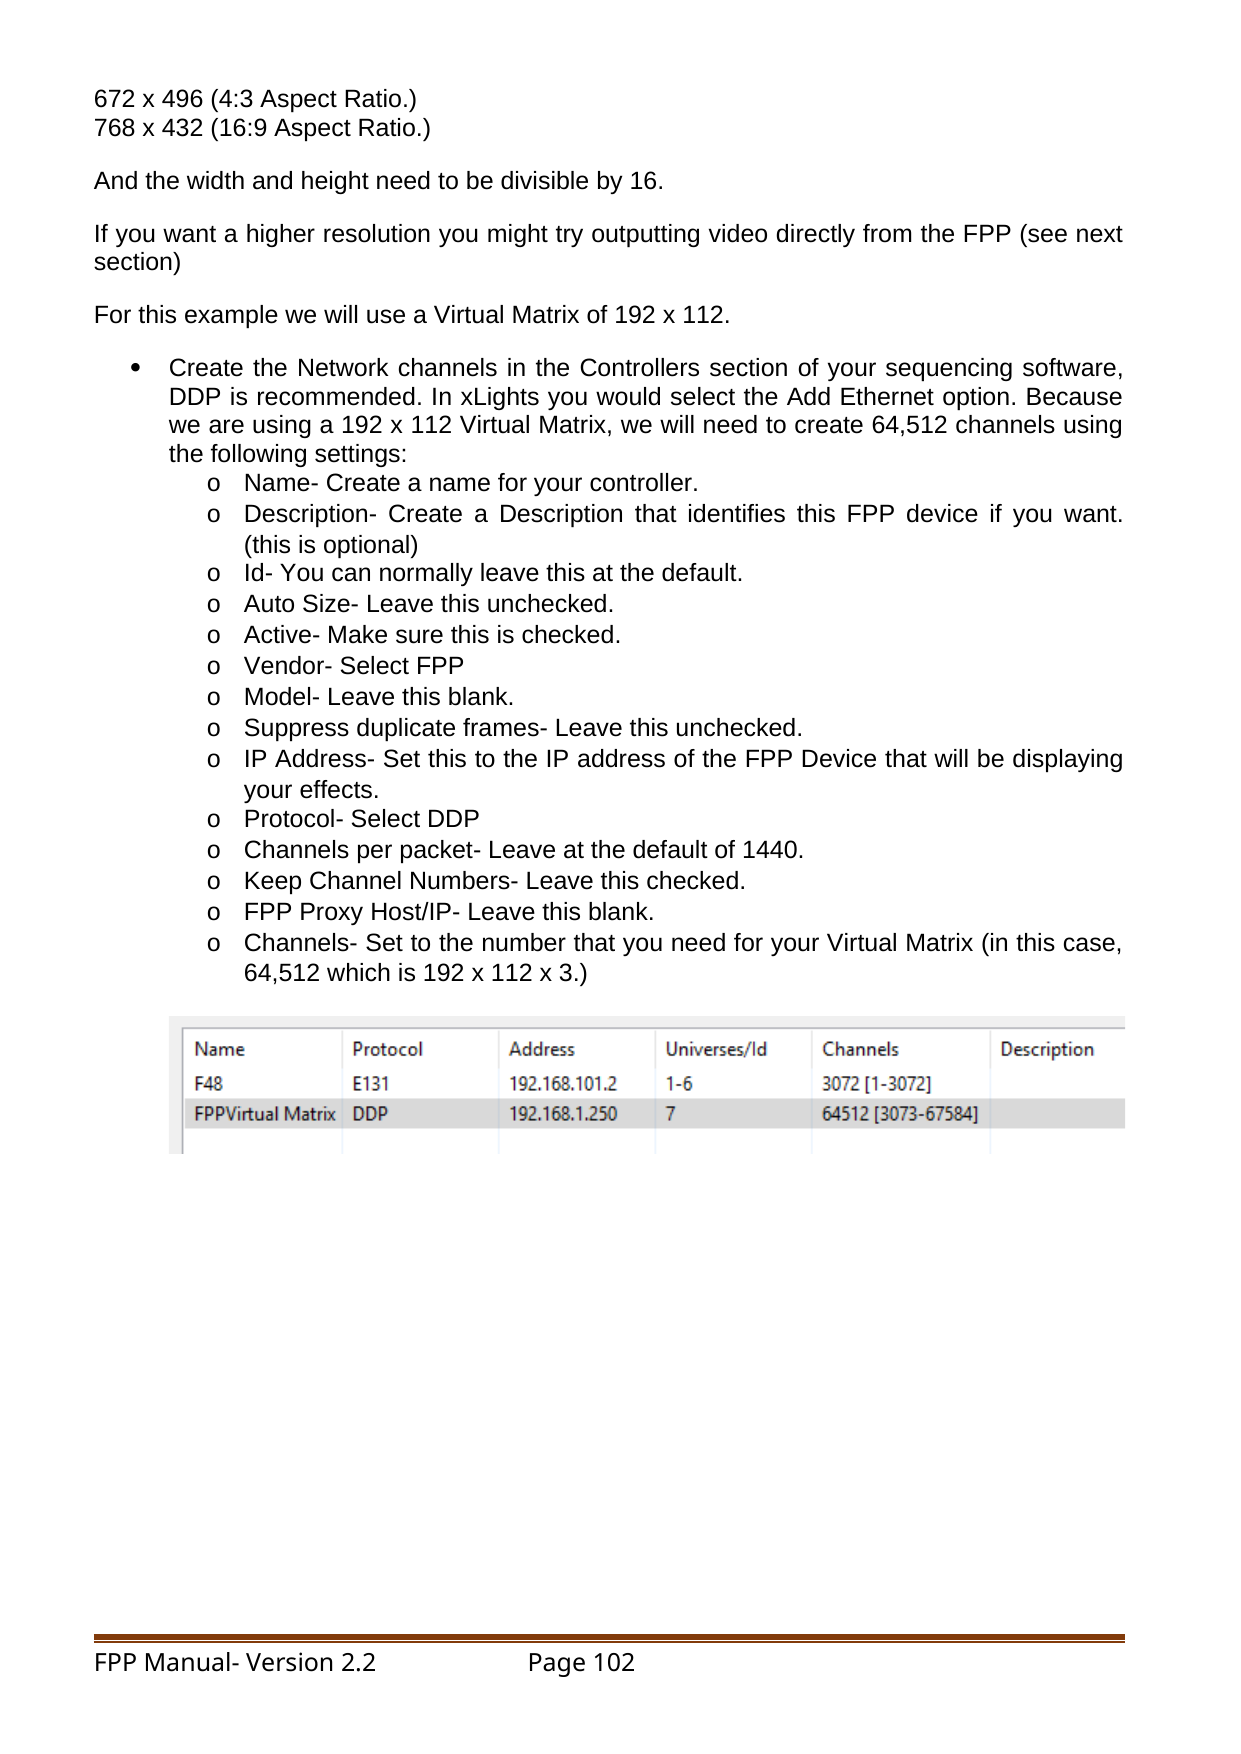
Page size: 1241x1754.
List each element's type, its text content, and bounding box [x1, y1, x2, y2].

list FPP Proxy Host/IP- Leave this blank. [206, 897, 1125, 927]
list Name- Create a name for your controller. [206, 468, 1125, 499]
list IP Address- Set this to the IP address of the FPP Device that will be displaying your effects. [206, 744, 1125, 804]
list Keep Channel Numbers- Leave this checked. [206, 866, 1125, 897]
text For this example we will use a Virtual Matrix of 192 x 112. [94, 300, 1125, 329]
list Suppress duplicate frames- Leave this unchecked. [206, 713, 1125, 744]
list Protocol- Select DDP [206, 804, 1125, 835]
list Description- Create a Description that identifies this FPP device if you want. (this is optional) [206, 499, 1125, 558]
text And the width and height need to be divisible by 16. [94, 166, 1125, 194]
list Channels- Set to the number that you need for your Virtual Matrix (in this case, 64,512 which is 192 x 112 x 3.) [206, 927, 1125, 987]
list Model- Leave this blank. [206, 682, 1125, 713]
list Create the Network channels in the Controllers section of your sequencing software, DDP is recommended. In xLights you would select the Add Ethernet option. Because we are using a 192 x 112 Virtual Matrix, we will need to create 64,512 channels using the following settings: [131, 353, 1125, 468]
text If you want a higher resolution you might try outputting video directly from the FPP (see next section) [94, 218, 1125, 276]
list Id- You can normally leave this at the default. [206, 558, 1125, 589]
text 672 x 496 (4:3 Aspect Ratio.) [94, 84, 1125, 113]
text 768 x 432 (16:9 Aspect Ratio.) [94, 113, 1125, 142]
list Active- Make sure this is checked. [206, 620, 1125, 651]
list Auto Size- Leave this unchecked. [206, 589, 1125, 620]
list Vendor- Select FPP [206, 651, 1125, 682]
list Channels per packet- Leave at the default of 1440. [206, 835, 1125, 866]
picture [168, 1016, 1125, 1154]
